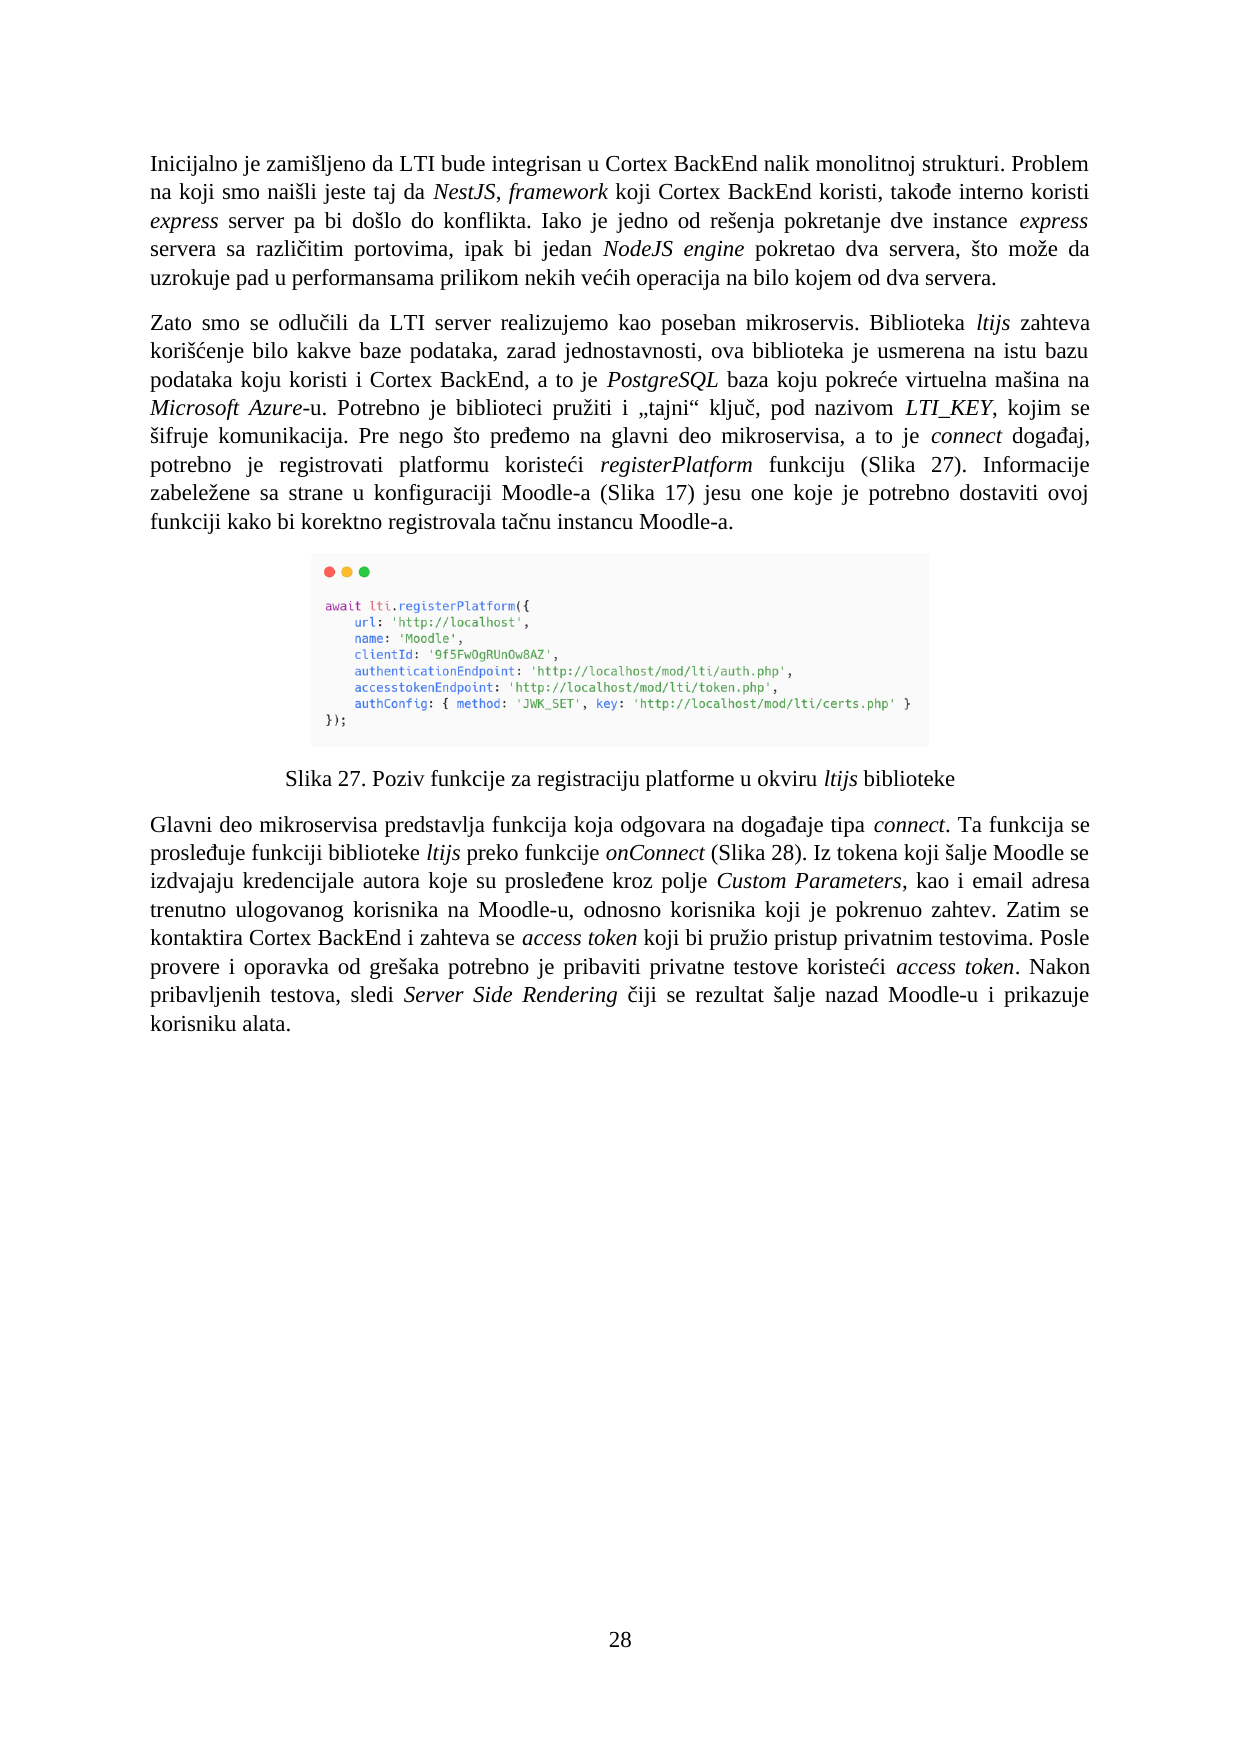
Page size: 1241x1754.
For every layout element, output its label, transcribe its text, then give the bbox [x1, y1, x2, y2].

text Inicijalno je zamišljeno da LTI bude integrisan u Cortex BackEnd nalik monolitnoj strukturi. Problem na koji smo naišli jeste taj da NestJS, framework koji Cortex BackEnd koristi, takođe interno koristi express server pa bi došlo do konflikta. Iako je jedno od rešenja pokretanje dve instance express servera sa različitim portovima, ipak bi jedan NodeJS engine pokretao dva servera, što može da uzrokuje pad u performansama prilikom nekih većih operacija na bilo kojem od dva servera. [150, 150, 1090, 290]
text Zato smo se odlučili da LTI server realizujemo kao poseban mikroservis. Biblioteka ltijs zahteva korišćenje bilo kakve baze podataka, zarad jednostavnosti, ova biblioteka je usmerena na istu bazu podataka koju koristi i Cortex BackEnd, a to je PostgreSQL baza koju pokreće virtuelna mašina na Microsoft Azure-u. Potrebno je biblioteci pružiti i „tajni“ ključ, pod nazivom LTI_KEY, kojim se šifruje komunikacija. Pre nego što pređemo na glavni deo mikroservisa, a to je connect događaj, potrebno je registrovati platformu koristeći registerPlatform funkciju (Slika 27). Informacije zabeležene sa strane u konfiguraciji Moodle-a (Slika 17) jesu one koje je potrebno dostaviti ovoj funkciji kako bi korektno registrovala tačnu instancu Moodle-a. [150, 309, 1090, 534]
text Glavni deo mikroservisa predstavlja funkcija koja odgovara na događaje tipa connect. Ta funkcija se prosleđuje funkciji biblioteke ltijs preko funkcije onConnect (Slika 28). Iz tokena koji šalje Moodle se izdvajaju kredencijale autora koje su prosleđene kroz polje Custom Parameters, kao i email adresa trenutno ulogovanog korisnika na Moodle-u, odnosno korisnika koji je pokrenuo zahtev. Zatim se kontaktira Cortex BackEnd i zahteva se access token koji bi pružio pristup privatnim testovima. Posle provere i oporavka od grešaka potrebno je pribaviti privatne testove koristeći access token. Nakon pribavljenih testova, sledi Server Side Rendering čiji se rezultat šalje nazad Moodle-u i prikazuje korisniku alata. [150, 811, 1090, 1036]
text Slika 27. Poziv funkcije za registraciju platforme u okviru ltijs biblioteke [150, 766, 1090, 792]
picture [311, 553, 929, 747]
